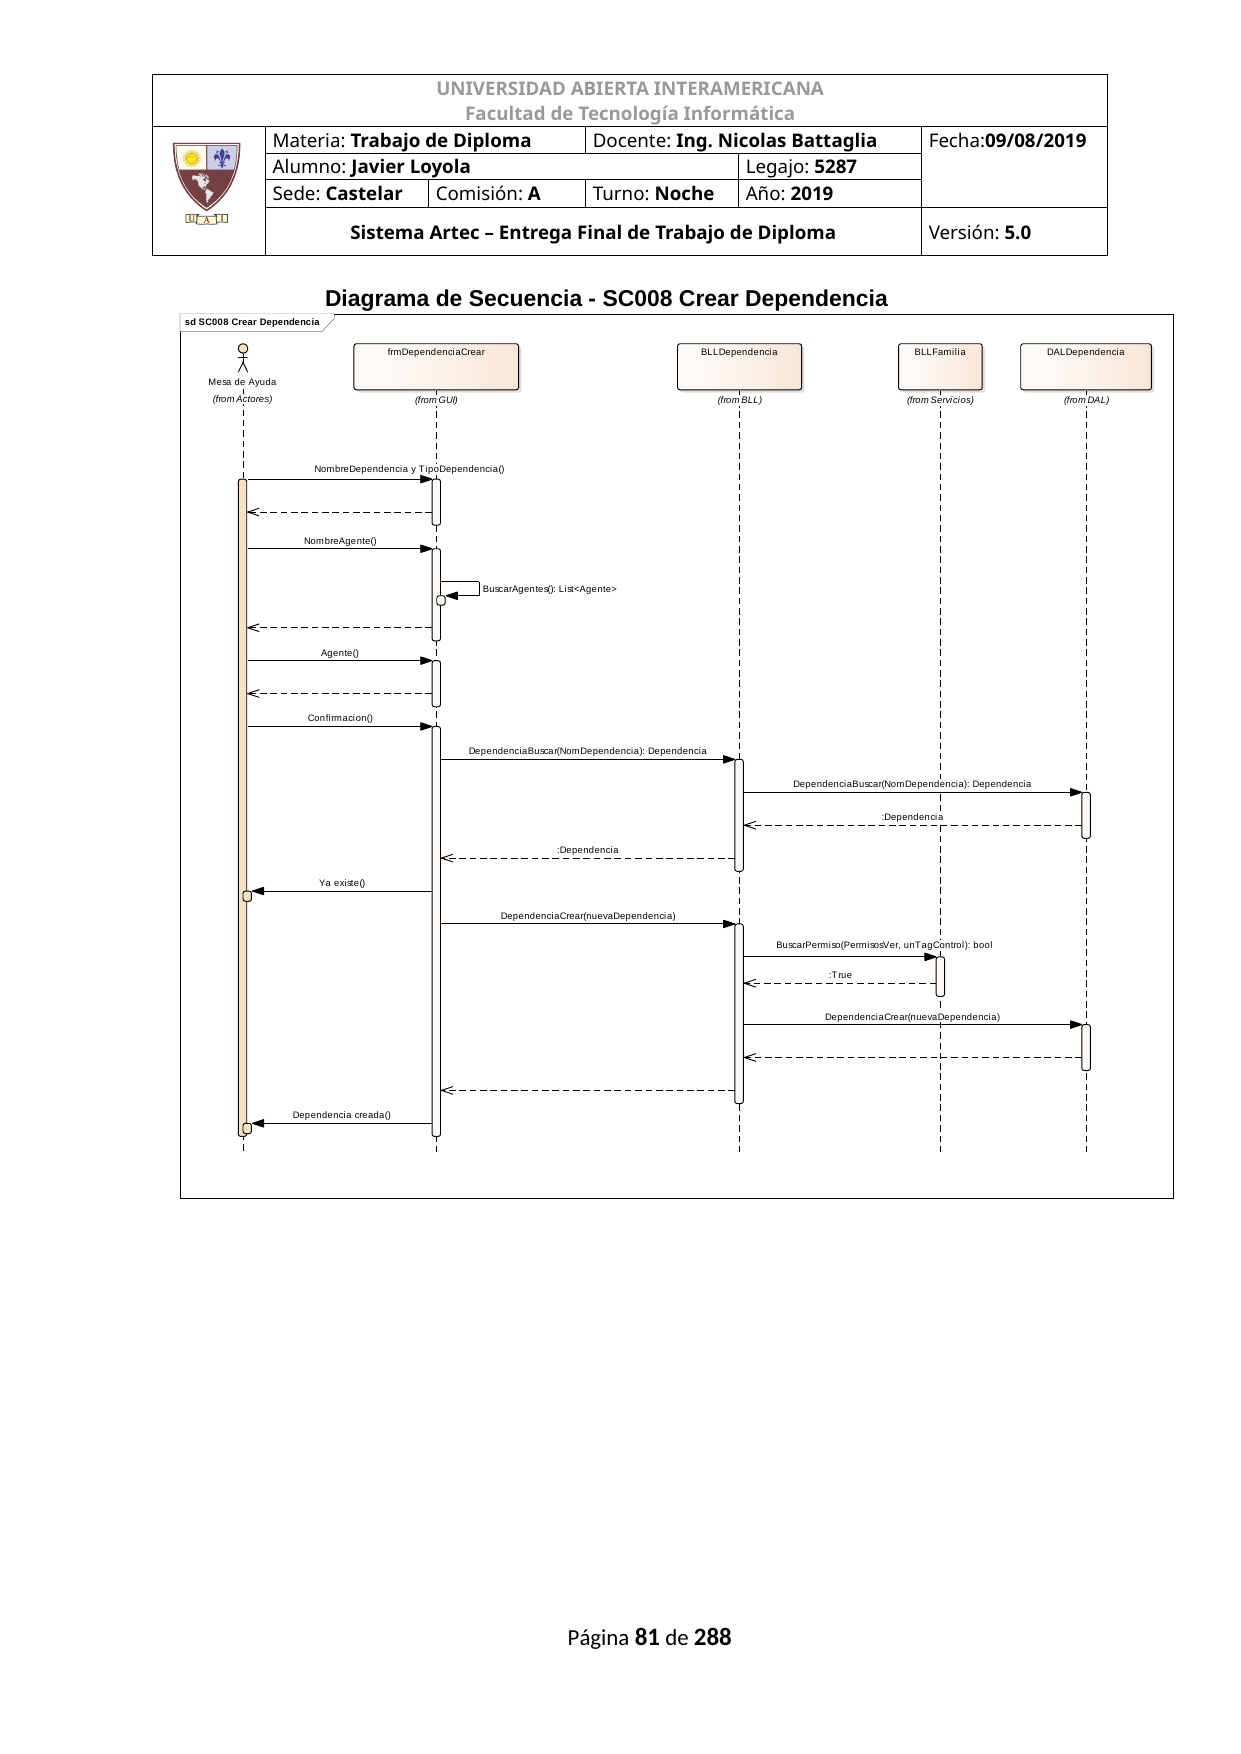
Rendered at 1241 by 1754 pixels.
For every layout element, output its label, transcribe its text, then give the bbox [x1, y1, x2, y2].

text Diagrama de Secuencia - SC008 Crear Dependencia [325, 284, 1122, 311]
picture [157, 136, 257, 228]
